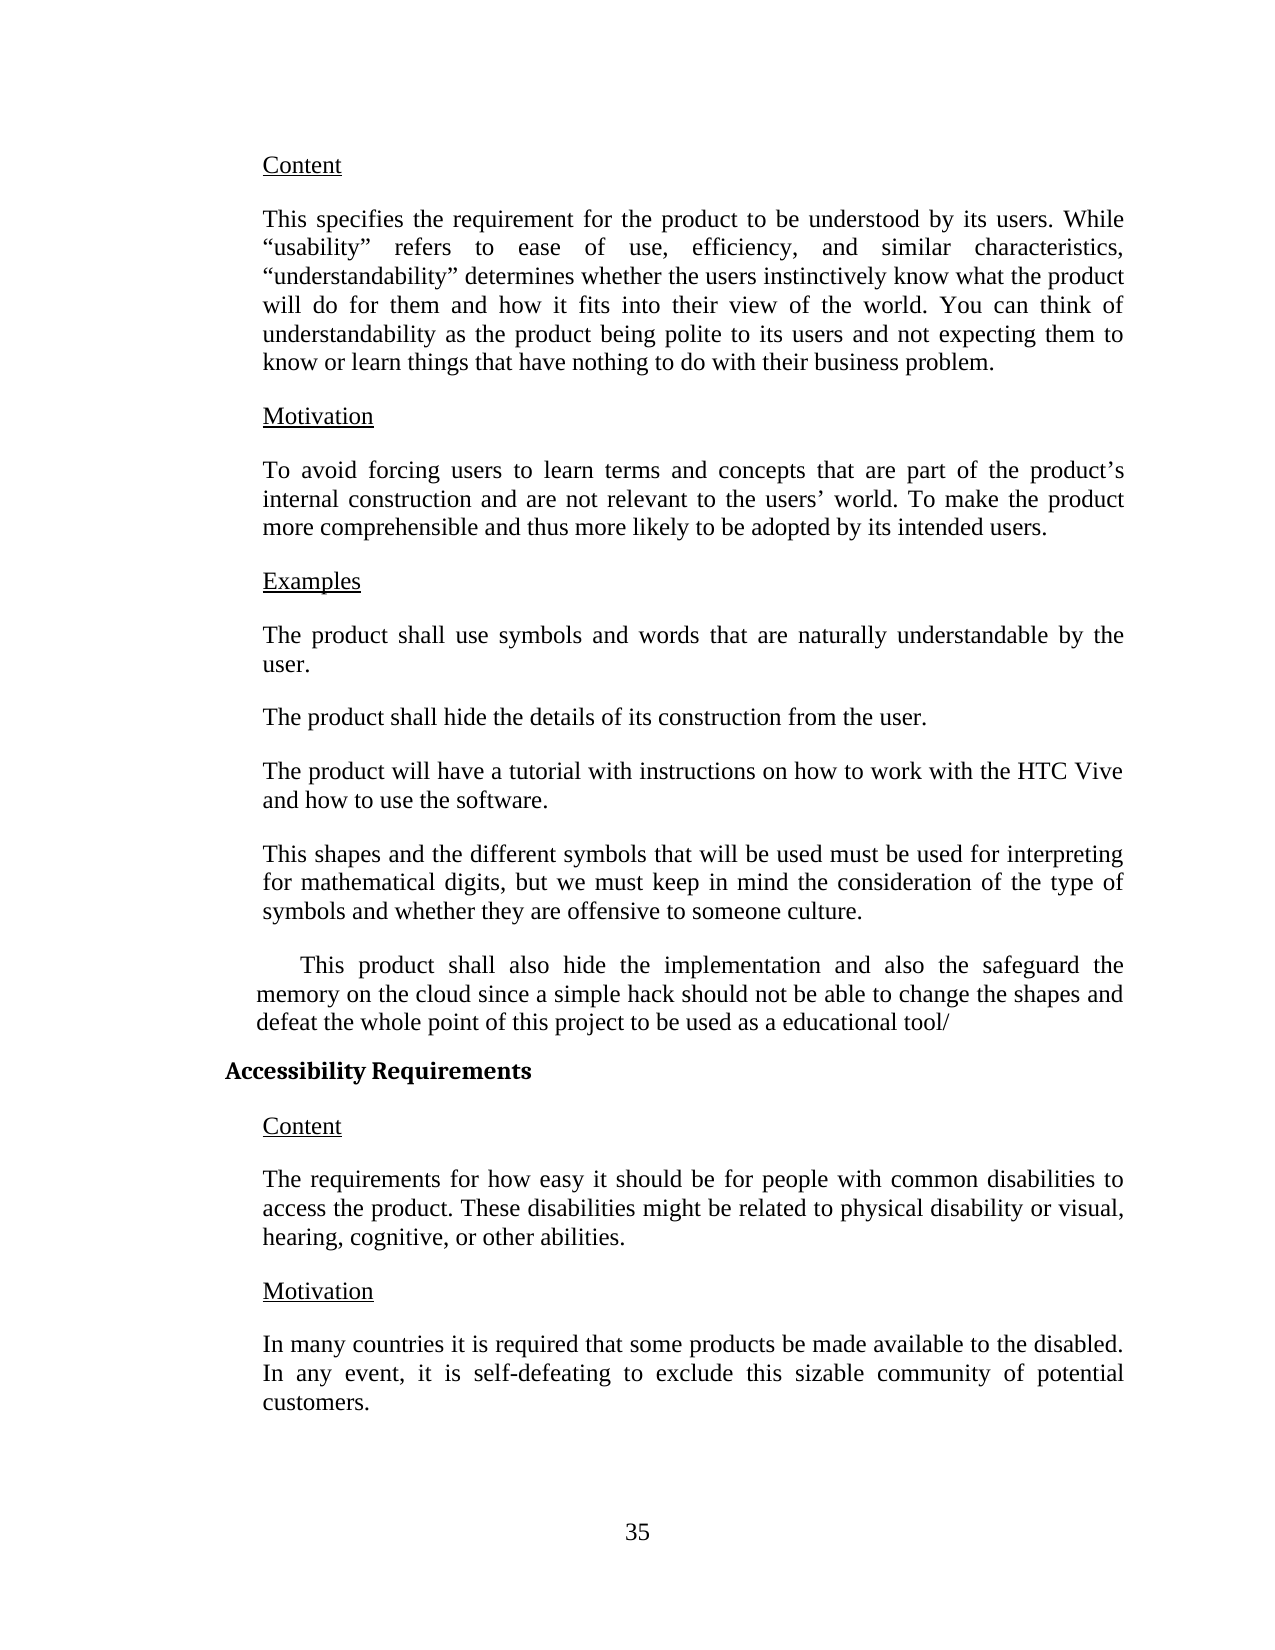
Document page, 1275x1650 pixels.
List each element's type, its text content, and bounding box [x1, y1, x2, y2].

text The product will have a tutorial with instructions on how to work with the HTC Vive and how to use the software. [262, 756, 1125, 814]
subtitle Content [262, 1111, 1125, 1139]
text The product shall use symbols and words that are naturally understandable by the user. [262, 620, 1125, 677]
text This specifies the requirement for the product to be understood by its users. While “usability” refers to ease of use, efficiency, and similar characteristics, “understandability” determines whether the users instinctively know what the product will do for them and how it fits into their view of the world. You can think of understandability as the product being polite to its users and not expecting them to know or learn things that have nothing to do with their business problem. [262, 204, 1125, 376]
subtitle Content [262, 150, 1125, 179]
text To avoid forcing users to learn terms and concepts that are part of the product’s internal construction and are not relevant to the users’ world. To make the product more comprehensible and thus more likely to be adopted by its intended users. [262, 455, 1125, 541]
subtitle Motivation [262, 1276, 1125, 1304]
text This shapes and the different symbols that will be used must be used for interpreting for mathematical digits, but we must keep in mind the consideration of the type of symbols and whether they are offensive to someone culture. [262, 839, 1125, 925]
text In many countries it is required that some products be made available to the disabled. In any event, it is self-defeating to exclude this sizable community of potential customers. [262, 1329, 1125, 1416]
subtitle Accessibility Requirements [225, 1057, 1125, 1086]
subtitle Motivation [262, 401, 1125, 430]
text The requirements for how easy it should be for people with common disabilities to access the product. These disabilities might be related to physical disability or visual, hearing, cognitive, or other abilities. [262, 1164, 1125, 1251]
subtitle Examples [262, 566, 1125, 595]
text This product shall also hide the implementation and also the safeguard the memory on the cloud since a simple hack should not be able to change the shapes and defeat the whole point of this project to be used as a educational tool/ [256, 950, 1125, 1036]
text The product shall hide the details of its construction from the user. [262, 702, 1125, 731]
